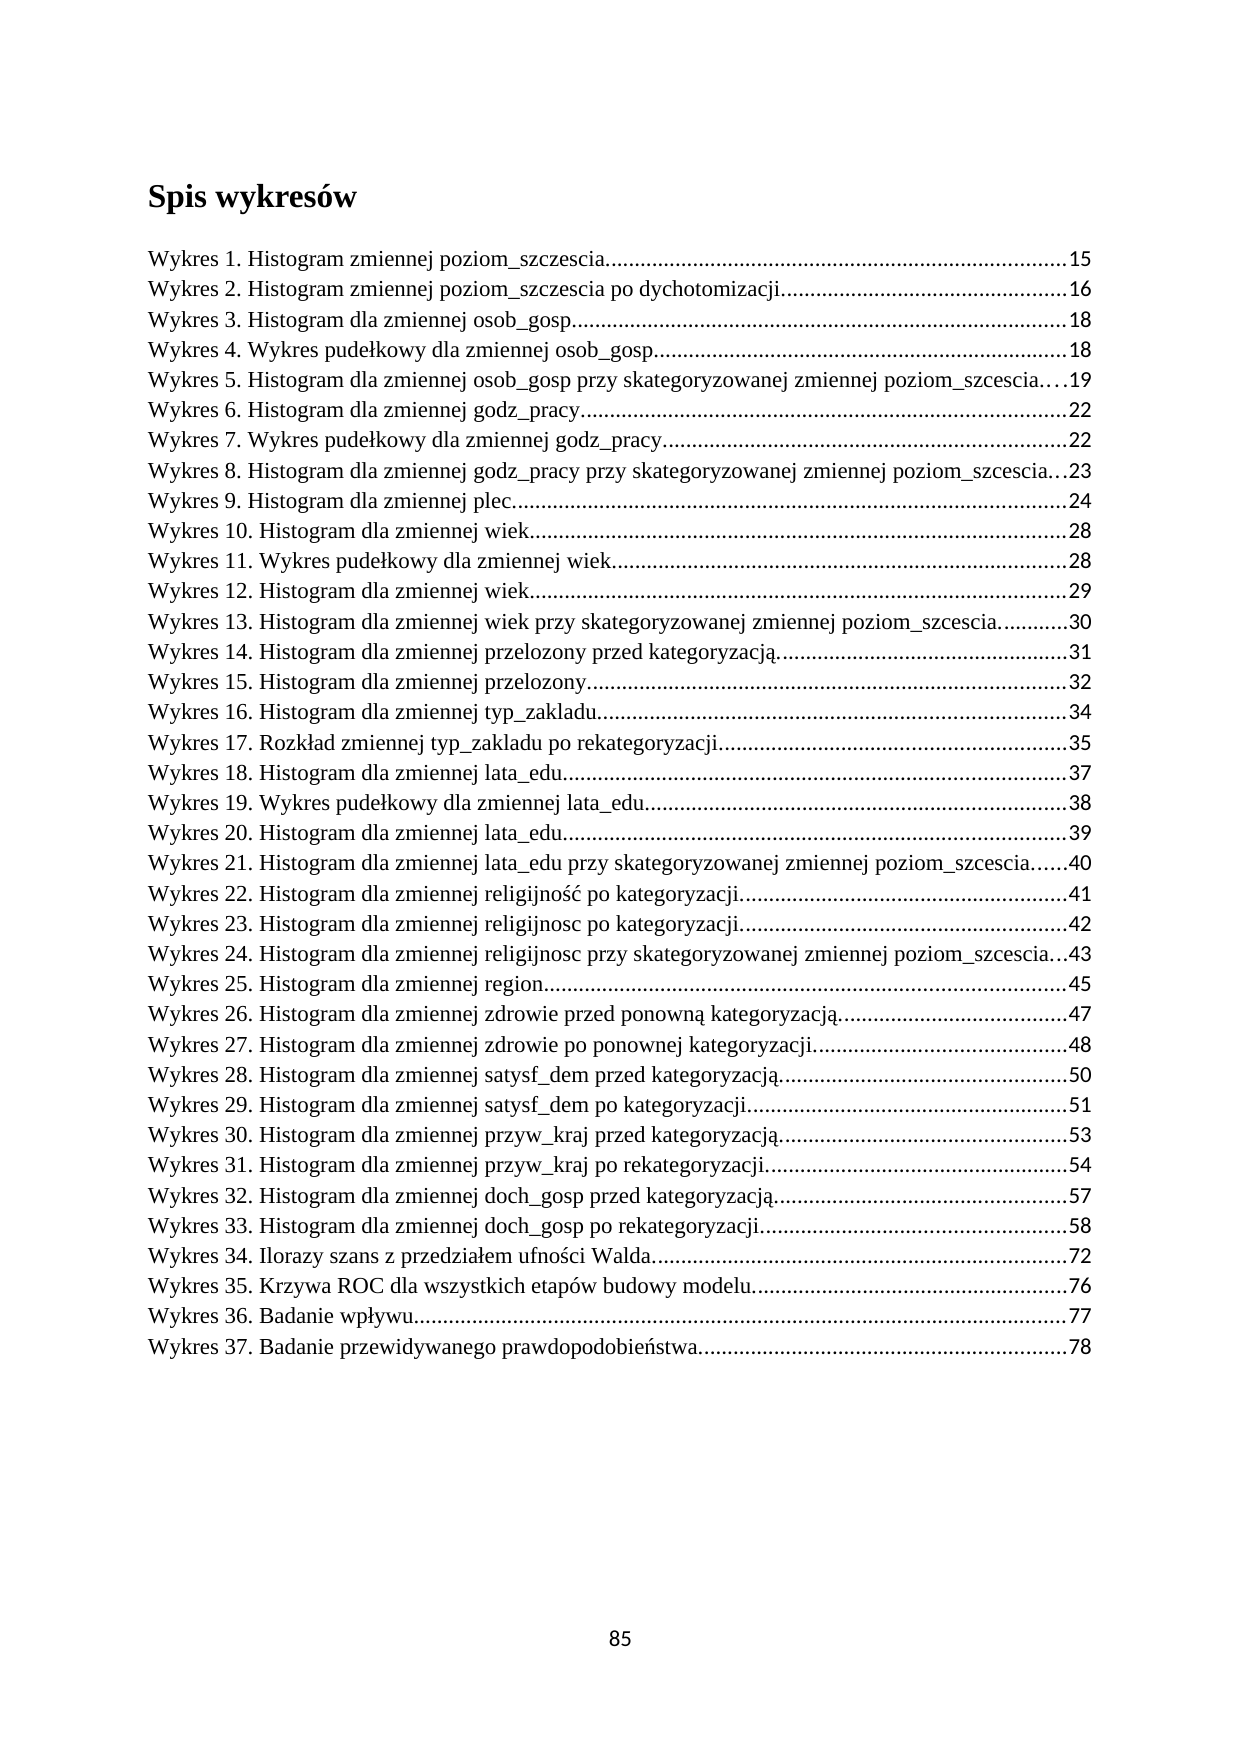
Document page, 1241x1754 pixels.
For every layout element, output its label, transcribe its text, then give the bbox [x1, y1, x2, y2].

text Wykres 18. Histogram dla zmiennej lata_edu. 37 [148, 758, 1093, 786]
text Wykres 27. Histogram dla zmiennej zdrowie po ponownej kategoryzacji. 48 [148, 1030, 1093, 1058]
text Wykres 37. Badanie przewidywanego prawdopodobieństwa. 78 [148, 1332, 1093, 1360]
text Wykres 6. Histogram dla zmiennej godz_pracy. 22 [148, 395, 1093, 423]
text Wykres 28. Histogram dla zmiennej satysf_dem przed kategoryzacją. 50 [148, 1060, 1093, 1088]
text Wykres 29. Histogram dla zmiennej satysf_dem po kategoryzacji. 51 [148, 1090, 1093, 1118]
text Wykres 5. Histogram dla zmiennej osob_gosp przy skategoryzowanej zmiennej poziom_szcescia. 19 [148, 365, 1093, 393]
text Wykres 35. Krzywa ROC dla wszystkich etapów budowy modelu. 76 [148, 1271, 1093, 1299]
text Wykres 3. Histogram dla zmiennej osob_gosp. 18 [148, 305, 1093, 333]
text Wykres 15. Histogram dla zmiennej przelozony. 32 [148, 667, 1093, 695]
text Wykres 34. Ilorazy szans z przedziałem ufności Walda. 72 [148, 1241, 1093, 1269]
text Wykres 25. Histogram dla zmiennej region 45 [148, 969, 1093, 997]
text Wykres 7. Wykres pudełkowy dla zmiennej godz_pracy. 22 [148, 426, 1093, 453]
text Wykres 30. Histogram dla zmiennej przyw_kraj przed kategoryzacją. 53 [148, 1120, 1093, 1148]
text Wykres 14. Histogram dla zmiennej przelozony przed kategoryzacją. 31 [148, 637, 1093, 665]
text Wykres 21. Histogram dla zmiennej lata_edu przy skategoryzowanej zmiennej poziom_szcescia. 40 [148, 848, 1093, 876]
text Wykres 23. Histogram dla zmiennej religijnosc po kategoryzacji. 42 [148, 909, 1093, 937]
text Wykres 20. Histogram dla zmiennej lata_edu. 39 [148, 818, 1093, 846]
text Wykres 13. Histogram dla zmiennej wiek przy skategoryzowanej zmiennej poziom_szcescia. 30 [148, 607, 1093, 635]
text Wykres 12. Histogram dla zmiennej wiek. 29 [148, 577, 1093, 604]
text Wykres 9. Histogram dla zmiennej plec. 24 [148, 486, 1093, 514]
text Wykres 1. Histogram zmiennej poziom_szczescia. 15 [148, 244, 1093, 272]
text Wykres 33. Histogram dla zmiennej doch_gosp po rekategoryzacji. 58 [148, 1211, 1093, 1239]
text Wykres 11. Wykres pudełkowy dla zmiennej wiek. 28 [148, 546, 1093, 574]
text Wykres 10. Histogram dla zmiennej wiek. 28 [148, 516, 1093, 544]
text Wykres 17. Rozkład zmiennej typ_zakladu po rekategoryzacji. 35 [148, 728, 1093, 756]
text Wykres 32. Histogram dla zmiennej doch_gosp przed kategoryzacją. 57 [148, 1181, 1093, 1209]
subtitle Spis wykresów [148, 177, 1093, 215]
text Wykres 19. Wykres pudełkowy dla zmiennej lata_edu. 38 [148, 788, 1093, 816]
text Wykres 36. Badanie wpływu. 77 [148, 1302, 1093, 1329]
text Wykres 24. Histogram dla zmiennej religijnosc przy skategoryzowanej zmiennej poziom_szcescia. 43 [148, 939, 1093, 967]
text Wykres 2. Histogram zmiennej poziom_szczescia po dychotomizacji. 16 [148, 274, 1093, 302]
text Wykres 8. Histogram dla zmiennej godz_pracy przy skategoryzowanej zmiennej poziom_szcescia. 23 [148, 456, 1093, 484]
text Wykres 31. Histogram dla zmiennej przyw_kraj po rekategoryzacji. 54 [148, 1151, 1093, 1178]
text Wykres 22. Histogram dla zmiennej religijność po kategoryzacji. 41 [148, 879, 1093, 907]
text Wykres 16. Histogram dla zmiennej typ_zakladu. 34 [148, 697, 1093, 725]
text Wykres 26. Histogram dla zmiennej zdrowie przed ponowną kategoryzacją. 47 [148, 999, 1093, 1027]
text Wykres 4. Wykres pudełkowy dla zmiennej osob_gosp. 18 [148, 335, 1093, 363]
